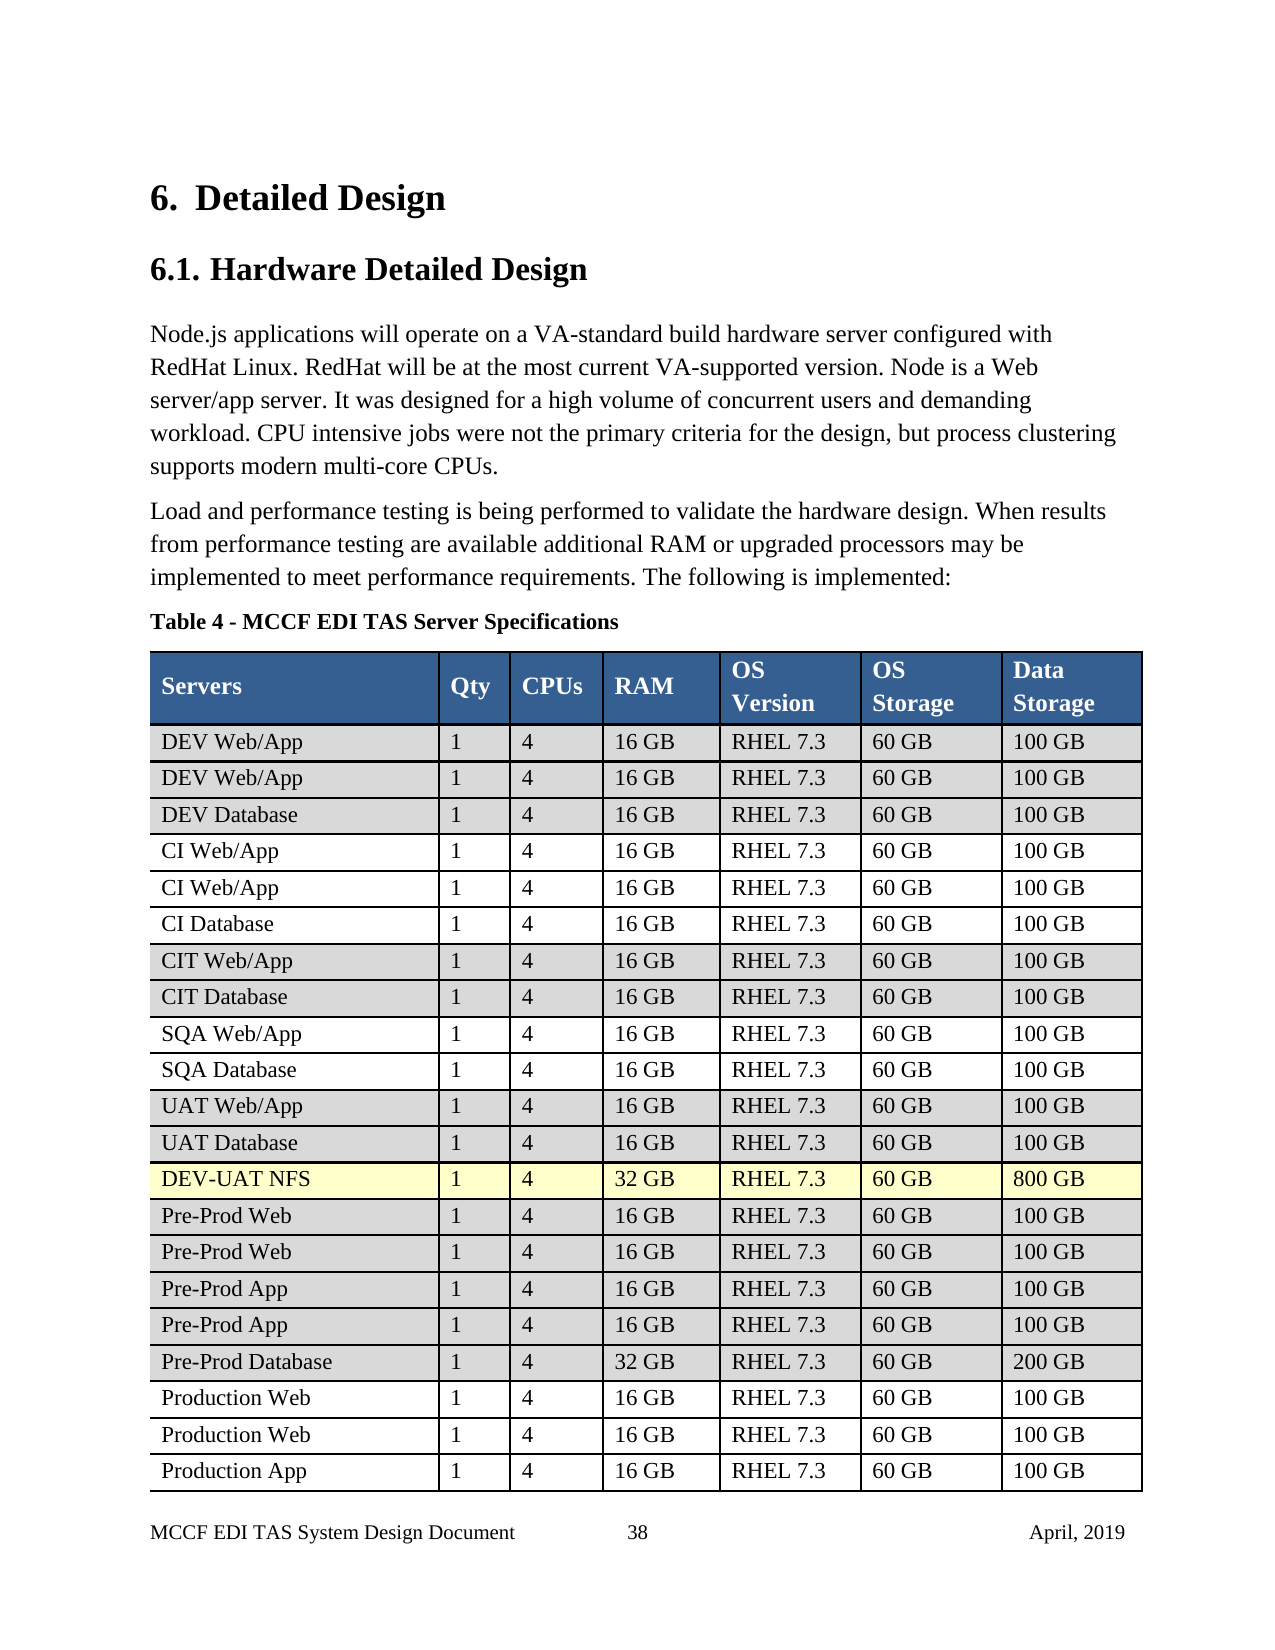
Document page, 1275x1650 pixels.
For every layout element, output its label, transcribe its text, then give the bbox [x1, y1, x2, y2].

table_cell 4 [511, 1382, 602, 1417]
table_cell 4 [511, 726, 602, 760]
table_cell 100 GB [1003, 1200, 1141, 1234]
table_cell 1 [440, 1236, 509, 1271]
table_cell RHEL 7.3 [721, 1054, 860, 1088]
table_cell UAT Database [150, 1127, 438, 1161]
table_cell 1 [440, 872, 509, 906]
table_cell Pre-Prod App [150, 1309, 438, 1344]
table_cell 60 GB [862, 1309, 1001, 1344]
table_header Servers [150, 653, 438, 723]
table_header CPUs [511, 653, 602, 723]
table_cell 16 GB [604, 1236, 719, 1271]
table_cell 100 GB [1003, 908, 1141, 943]
table_cell 100 GB [1003, 1054, 1141, 1088]
table_cell 1 [440, 1419, 509, 1453]
table_cell 4 [511, 835, 602, 870]
table_cell 16 GB [604, 945, 719, 979]
table_cell CI Database [150, 908, 438, 943]
table_cell Pre-Prod Database [150, 1346, 438, 1380]
table_cell 100 GB [1003, 799, 1141, 833]
table_cell RHEL 7.3 [721, 1346, 860, 1380]
table_cell 1 [440, 1200, 509, 1234]
table_cell 4 [511, 1127, 602, 1161]
table_cell 1 [440, 835, 509, 870]
table_cell RHEL 7.3 [721, 1018, 860, 1052]
table_cell SQA Web/App [150, 1018, 438, 1052]
table_cell 60 GB [862, 908, 1001, 943]
table_cell 100 GB [1003, 1455, 1141, 1489]
table_cell RHEL 7.3 [721, 1273, 860, 1307]
table_cell 16 GB [604, 1018, 719, 1052]
table_cell 60 GB [862, 1018, 1001, 1052]
table_cell 4 [511, 1018, 602, 1052]
table_cell 4 [511, 945, 602, 979]
table_cell 60 GB [862, 1054, 1001, 1088]
table_cell RHEL 7.3 [721, 1382, 860, 1417]
table_cell 16 GB [604, 1054, 719, 1088]
table_cell RHEL 7.3 [721, 835, 860, 870]
table_cell 16 GB [604, 799, 719, 833]
text Node.js applications will operate on a VA-standard build hardware server configured with RedHat Linux. RedHat will be at the most current VA-supported version. Node is a Web server/app server. It was designed for a high volume of concurrent users and demanding workload. CPU intensive jobs were not the primary criteria for the design, but process clustering supports modern multi-core CPUs. [150, 319, 1125, 479]
table_cell 60 GB [862, 1200, 1001, 1234]
table_cell 800 GB [1003, 1164, 1141, 1198]
table_cell 1 [440, 1346, 509, 1380]
table_cell Production App [150, 1455, 438, 1489]
table_cell 60 GB [862, 1127, 1001, 1161]
table_cell Pre-Prod Web [150, 1200, 438, 1234]
table_cell 4 [511, 1273, 602, 1307]
table_cell 60 GB [862, 835, 1001, 870]
table_cell 100 GB [1003, 1127, 1141, 1161]
table_cell 1 [440, 908, 509, 943]
table_cell 100 GB [1003, 835, 1141, 870]
table_cell 100 GB [1003, 763, 1141, 797]
table_cell 32 GB [604, 1346, 719, 1380]
table_cell 1 [440, 1091, 509, 1125]
table_cell 32 GB [604, 1164, 719, 1198]
table_cell 100 GB [1003, 945, 1141, 979]
table_cell CIT Web/App [150, 945, 438, 979]
table_cell 100 GB [1003, 1382, 1141, 1417]
table_cell 100 GB [1003, 1419, 1141, 1453]
table_cell 4 [511, 1455, 602, 1489]
table_cell 4 [511, 763, 602, 797]
table_cell RHEL 7.3 [721, 1236, 860, 1271]
table_header RAM [604, 653, 719, 723]
table_cell 16 GB [604, 1091, 719, 1125]
table_cell 4 [511, 1346, 602, 1380]
table_cell RHEL 7.3 [721, 1419, 860, 1453]
table_cell RHEL 7.3 [721, 1309, 860, 1344]
table_cell 100 GB [1003, 1091, 1141, 1125]
table_cell 16 GB [604, 1200, 719, 1234]
table_cell 1 [440, 1382, 509, 1417]
table_cell RHEL 7.3 [721, 1455, 860, 1489]
subtitle Detailed Design [150, 175, 1125, 218]
table_cell 1 [440, 1273, 509, 1307]
table_cell 60 GB [862, 872, 1001, 906]
table_cell 60 GB [862, 726, 1001, 760]
subtitle Hardware Detailed Design [150, 249, 1125, 288]
table_cell 4 [511, 981, 602, 1016]
table_cell RHEL 7.3 [721, 1164, 860, 1198]
table_cell 100 GB [1003, 1018, 1141, 1052]
table_cell DEV Database [150, 799, 438, 833]
table_header OS Version [721, 653, 860, 723]
table_cell 1 [440, 1164, 509, 1198]
table_cell 60 GB [862, 1455, 1001, 1489]
table_cell 60 GB [862, 1273, 1001, 1307]
table_cell 4 [511, 1236, 602, 1271]
table_cell 1 [440, 1309, 509, 1344]
table_cell RHEL 7.3 [721, 763, 860, 797]
table_cell 100 GB [1003, 726, 1141, 760]
table_cell 1 [440, 945, 509, 979]
table_cell 16 GB [604, 1309, 719, 1344]
table_cell 1 [440, 799, 509, 833]
table_cell 1 [440, 1455, 509, 1489]
table_cell Pre-Prod App [150, 1273, 438, 1307]
table_cell 60 GB [862, 1236, 1001, 1271]
table_cell RHEL 7.3 [721, 1127, 860, 1161]
text Table 4 - MCCF EDI TAS Server Specifications [150, 608, 1125, 634]
table_cell 16 GB [604, 981, 719, 1016]
table_cell 60 GB [862, 945, 1001, 979]
table_cell 1 [440, 1018, 509, 1052]
table_cell Production Web [150, 1419, 438, 1453]
table_header OS Storage [862, 653, 1001, 723]
table_cell 1 [440, 1127, 509, 1161]
table_cell 4 [511, 1200, 602, 1234]
table_cell 4 [511, 1309, 602, 1344]
table_cell Production Web [150, 1382, 438, 1417]
table_cell 60 GB [862, 981, 1001, 1016]
table_cell 16 GB [604, 1419, 719, 1453]
table_cell 60 GB [862, 799, 1001, 833]
table_cell 100 GB [1003, 1273, 1141, 1307]
table_cell 4 [511, 1164, 602, 1198]
table_cell 4 [511, 908, 602, 943]
table_cell 4 [511, 872, 602, 906]
table_cell 60 GB [862, 1346, 1001, 1380]
table_cell 1 [440, 726, 509, 760]
table_cell RHEL 7.3 [721, 1091, 860, 1125]
table_cell 16 GB [604, 835, 719, 870]
table_cell RHEL 7.3 [721, 872, 860, 906]
table_cell DEV-UAT NFS [150, 1164, 438, 1198]
table_cell 60 GB [862, 1091, 1001, 1125]
table_cell RHEL 7.3 [721, 726, 860, 760]
table_cell 16 GB [604, 1455, 719, 1489]
table_cell RHEL 7.3 [721, 981, 860, 1016]
table_cell CI Web/App [150, 872, 438, 906]
table_cell CIT Database [150, 981, 438, 1016]
table_cell DEV Web/App [150, 763, 438, 797]
table_cell 200 GB [1003, 1346, 1141, 1380]
table_cell 100 GB [1003, 981, 1141, 1016]
table_cell 60 GB [862, 1419, 1001, 1453]
table_cell 16 GB [604, 1127, 719, 1161]
table_cell 16 GB [604, 726, 719, 760]
table_cell 60 GB [862, 763, 1001, 797]
table_cell 60 GB [862, 1164, 1001, 1198]
table_cell RHEL 7.3 [721, 1200, 860, 1234]
table_header Qty [440, 653, 509, 723]
table_cell 16 GB [604, 763, 719, 797]
table_cell 16 GB [604, 1273, 719, 1307]
table_cell 1 [440, 1054, 509, 1088]
table_cell 1 [440, 763, 509, 797]
table_cell 100 GB [1003, 1236, 1141, 1271]
table_cell 16 GB [604, 1382, 719, 1417]
table_cell DEV Web/App [150, 726, 438, 760]
table_cell UAT Web/App [150, 1091, 438, 1125]
table_cell Pre-Prod Web [150, 1236, 438, 1271]
table_cell 60 GB [862, 1382, 1001, 1417]
table_cell 4 [511, 1419, 602, 1453]
table_cell CI Web/App [150, 835, 438, 870]
table_cell 4 [511, 799, 602, 833]
table_cell 4 [511, 1091, 602, 1125]
table_cell 100 GB [1003, 872, 1141, 906]
table_cell RHEL 7.3 [721, 945, 860, 979]
table_cell RHEL 7.3 [721, 799, 860, 833]
table_cell RHEL 7.3 [721, 908, 860, 943]
table_cell 16 GB [604, 872, 719, 906]
table_cell 16 GB [604, 908, 719, 943]
table_header Data Storage [1003, 653, 1141, 723]
table_cell SQA Database [150, 1054, 438, 1088]
text Load and performance testing is being performed to validate the hardware design. When results from performance testing are available additional RAM or upgraded processors may be implemented to meet performance requirements. The following is implemented: [150, 496, 1125, 591]
table_cell 1 [440, 981, 509, 1016]
table_cell 100 GB [1003, 1309, 1141, 1344]
table_cell 4 [511, 1054, 602, 1088]
